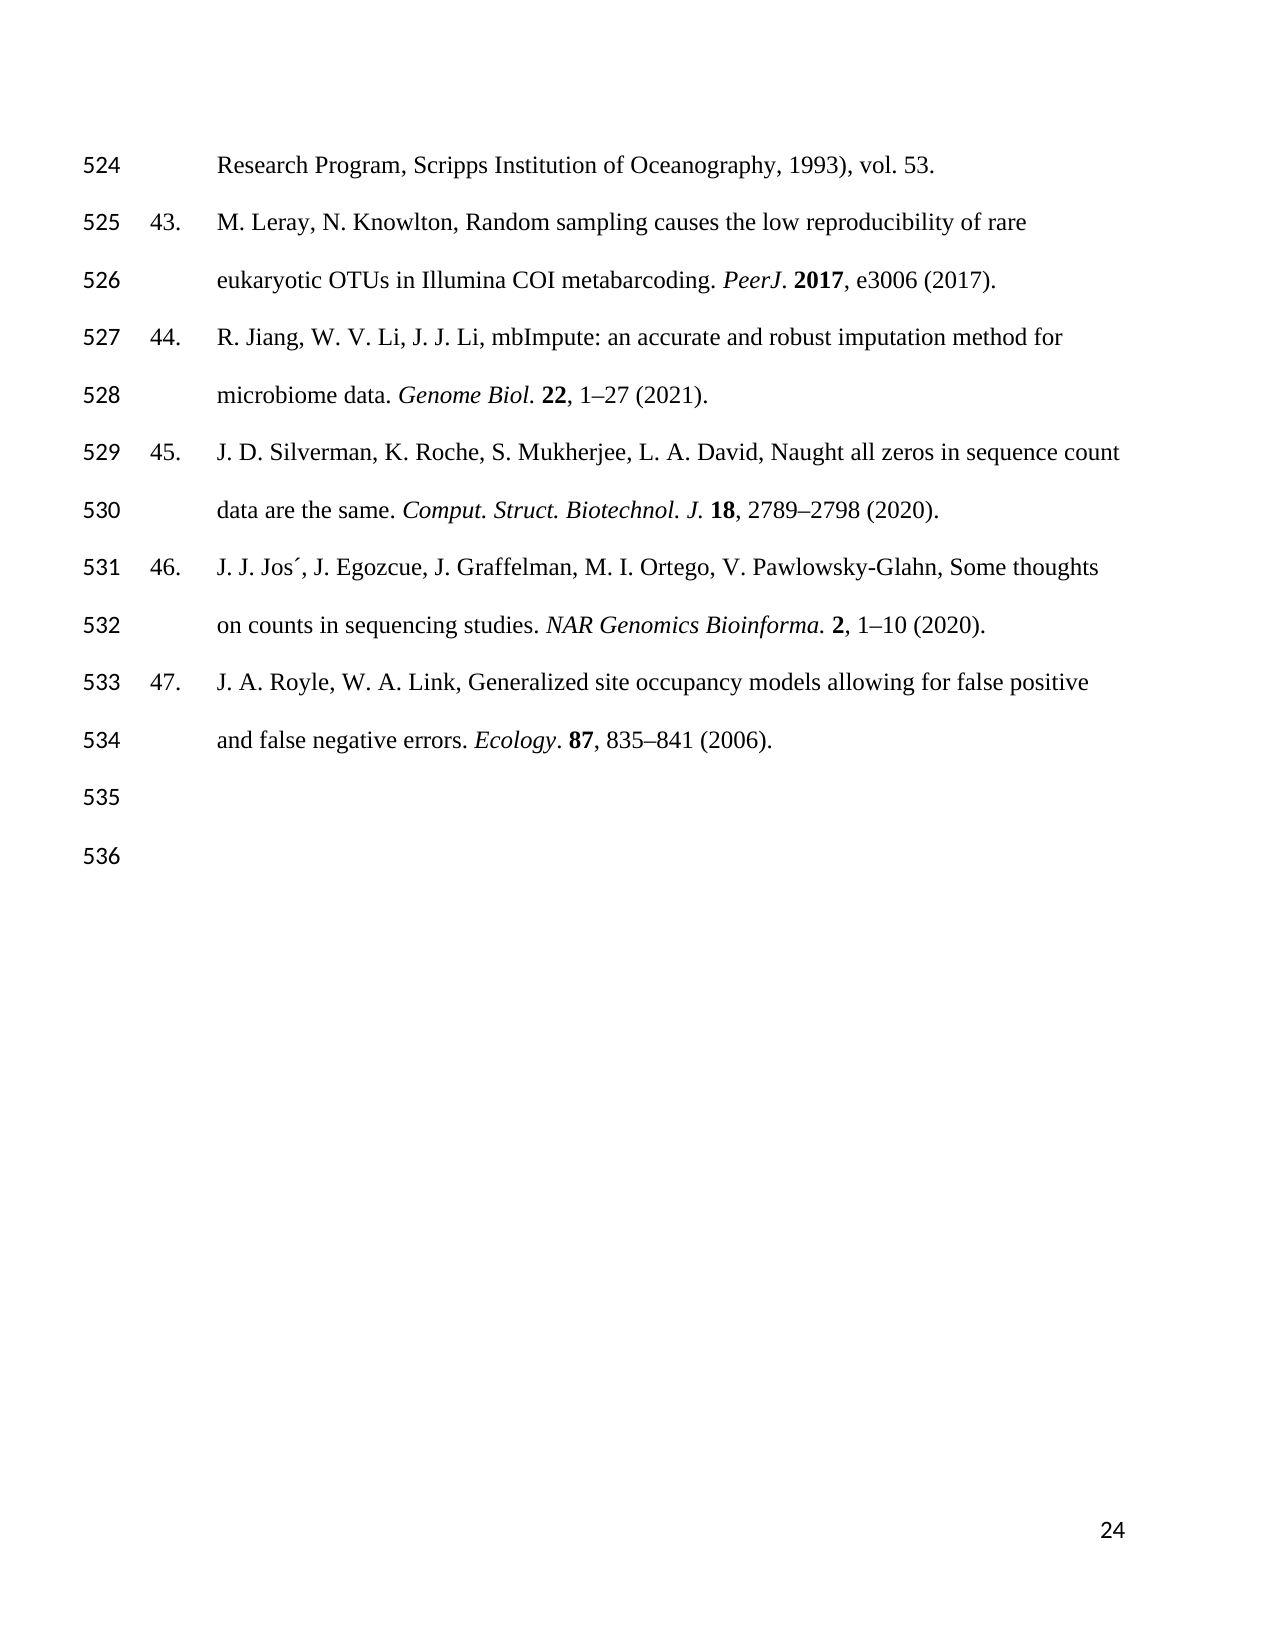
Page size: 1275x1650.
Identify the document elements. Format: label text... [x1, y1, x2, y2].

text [150, 150, 1125, 179]
text 46. J. J. Jos´, J. Egozcue, J. Graffelman, M. I. Ortego, V. Pawlowsky-Glahn, Some thoughts on counts in sequencing studies. NAR Genomics Bioinforma. 2, 1–10 (2020). [150, 552, 1125, 639]
text 43. M. Leray, N. Knowlton, Random sampling causes the low reproducibility of rare eukaryotic OTUs in Illumina COI metabarcoding. PeerJ. 2017, e3006 (2017). [150, 207, 1125, 294]
text 47. J. A. Royle, W. A. Link, Generalized site occupancy models allowing for false positive and false negative errors. Ecology. 87, 835–841 (2006). [150, 667, 1125, 754]
text 44. R. Jiang, W. V. Li, J. J. Li, mbImpute: an accurate and robust imputation method for microbiome data. Genome Biol. 22, 1–27 (2021). [150, 322, 1125, 409]
text 45. J. D. Silverman, K. Roche, S. Mukherjee, L. A. David, Naught all zeros in sequence count data are the same. Comput. Struct. Biotechnol. J. 18, 2789–2798 (2020). [150, 437, 1125, 524]
